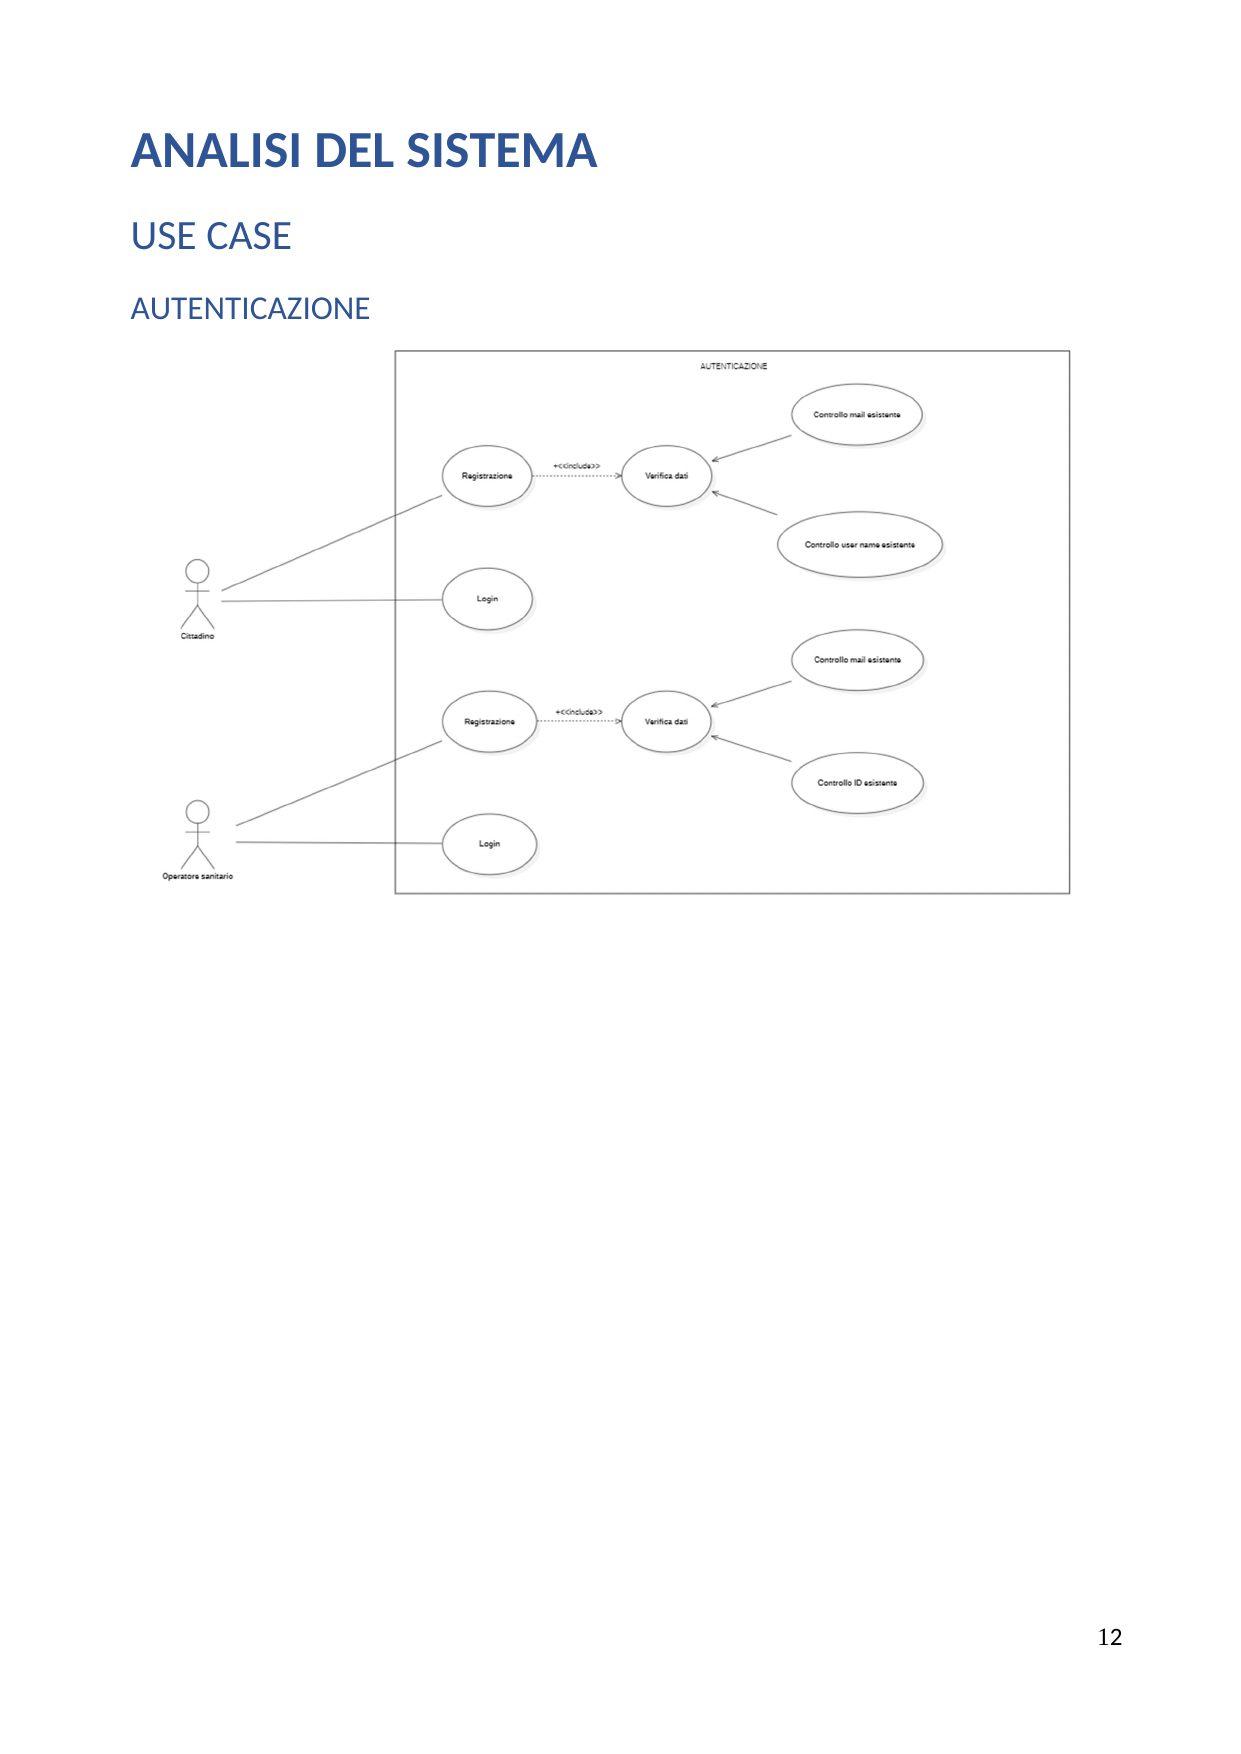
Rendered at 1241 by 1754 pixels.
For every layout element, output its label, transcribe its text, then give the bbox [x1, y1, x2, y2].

subtitle ANALISI DEL SISTEMA [130, 119, 1146, 179]
picture [117, 330, 1092, 941]
subtitle USE CASE [130, 209, 1146, 259]
subtitle AUTENTICAZIONE [130, 287, 1146, 328]
